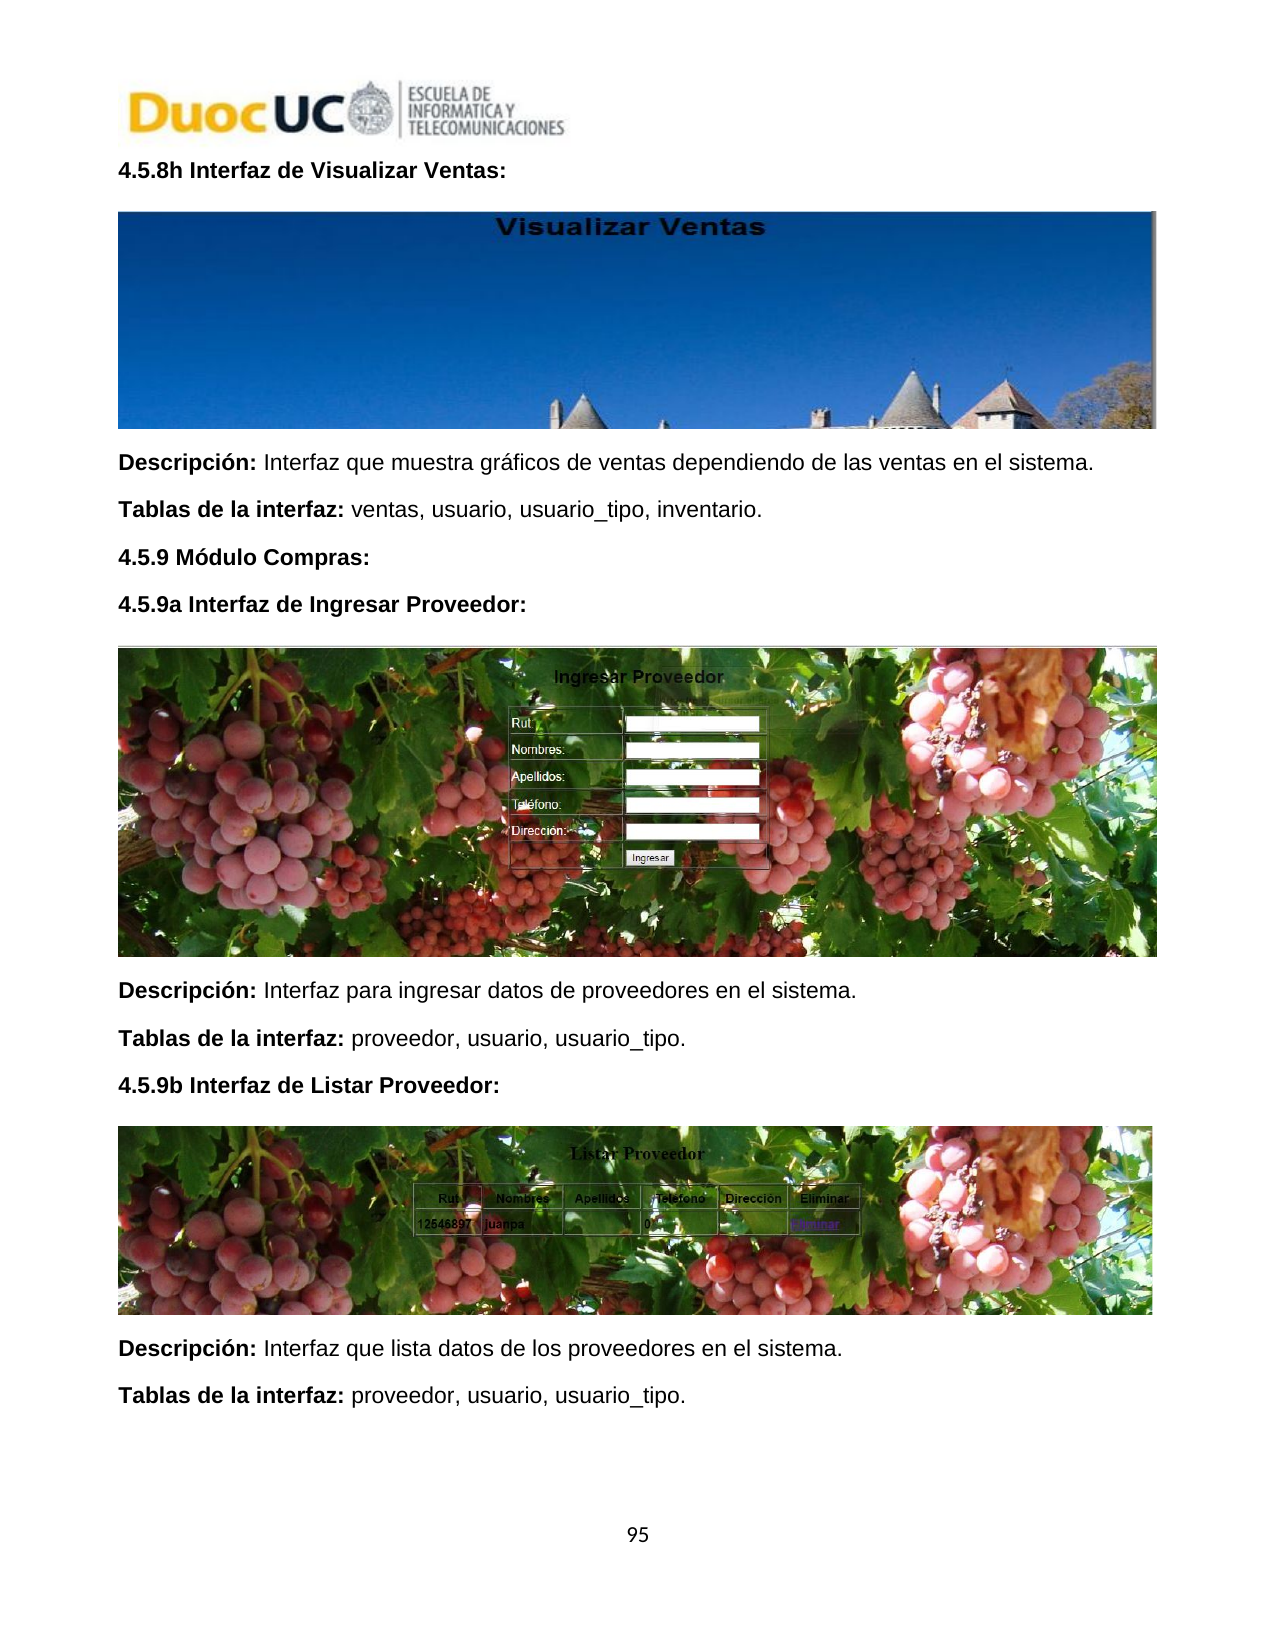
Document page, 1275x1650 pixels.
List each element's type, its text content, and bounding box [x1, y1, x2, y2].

subtitle 4.5.9 Módulo Compras: [118, 544, 1157, 570]
text Tablas de la interfaz: proveedor, usuario, usuario_tipo. [118, 1024, 1157, 1051]
text Descripción: Interfaz que lista datos de los proveedores en el sistema. [118, 1335, 1157, 1362]
text Descripción: Interfaz para ingresar datos de proveedores en el sistema. [118, 977, 1157, 1004]
text Tablas de la interfaz: proveedor, usuario, usuario_tipo. [118, 1382, 1157, 1409]
picture [118, 59, 589, 158]
picture [118, 645, 1157, 957]
text Tablas de la interfaz: ventas, usuario, usuario_tipo, inventario. [118, 496, 1157, 523]
subtitle 4.5.8h Interfaz de Visualizar Ventas: [118, 157, 1157, 184]
picture [118, 211, 1157, 429]
subtitle 4.5.9a Interfaz de Ingresar Proveedor: [118, 591, 1157, 617]
subtitle 4.5.9b Interfaz de Listar Proveedor: [118, 1072, 1157, 1098]
text Descripción: Interfaz que muestra gráficos de ventas dependiendo de las ventas en el sistema. [118, 449, 1157, 476]
picture [118, 1126, 1153, 1315]
